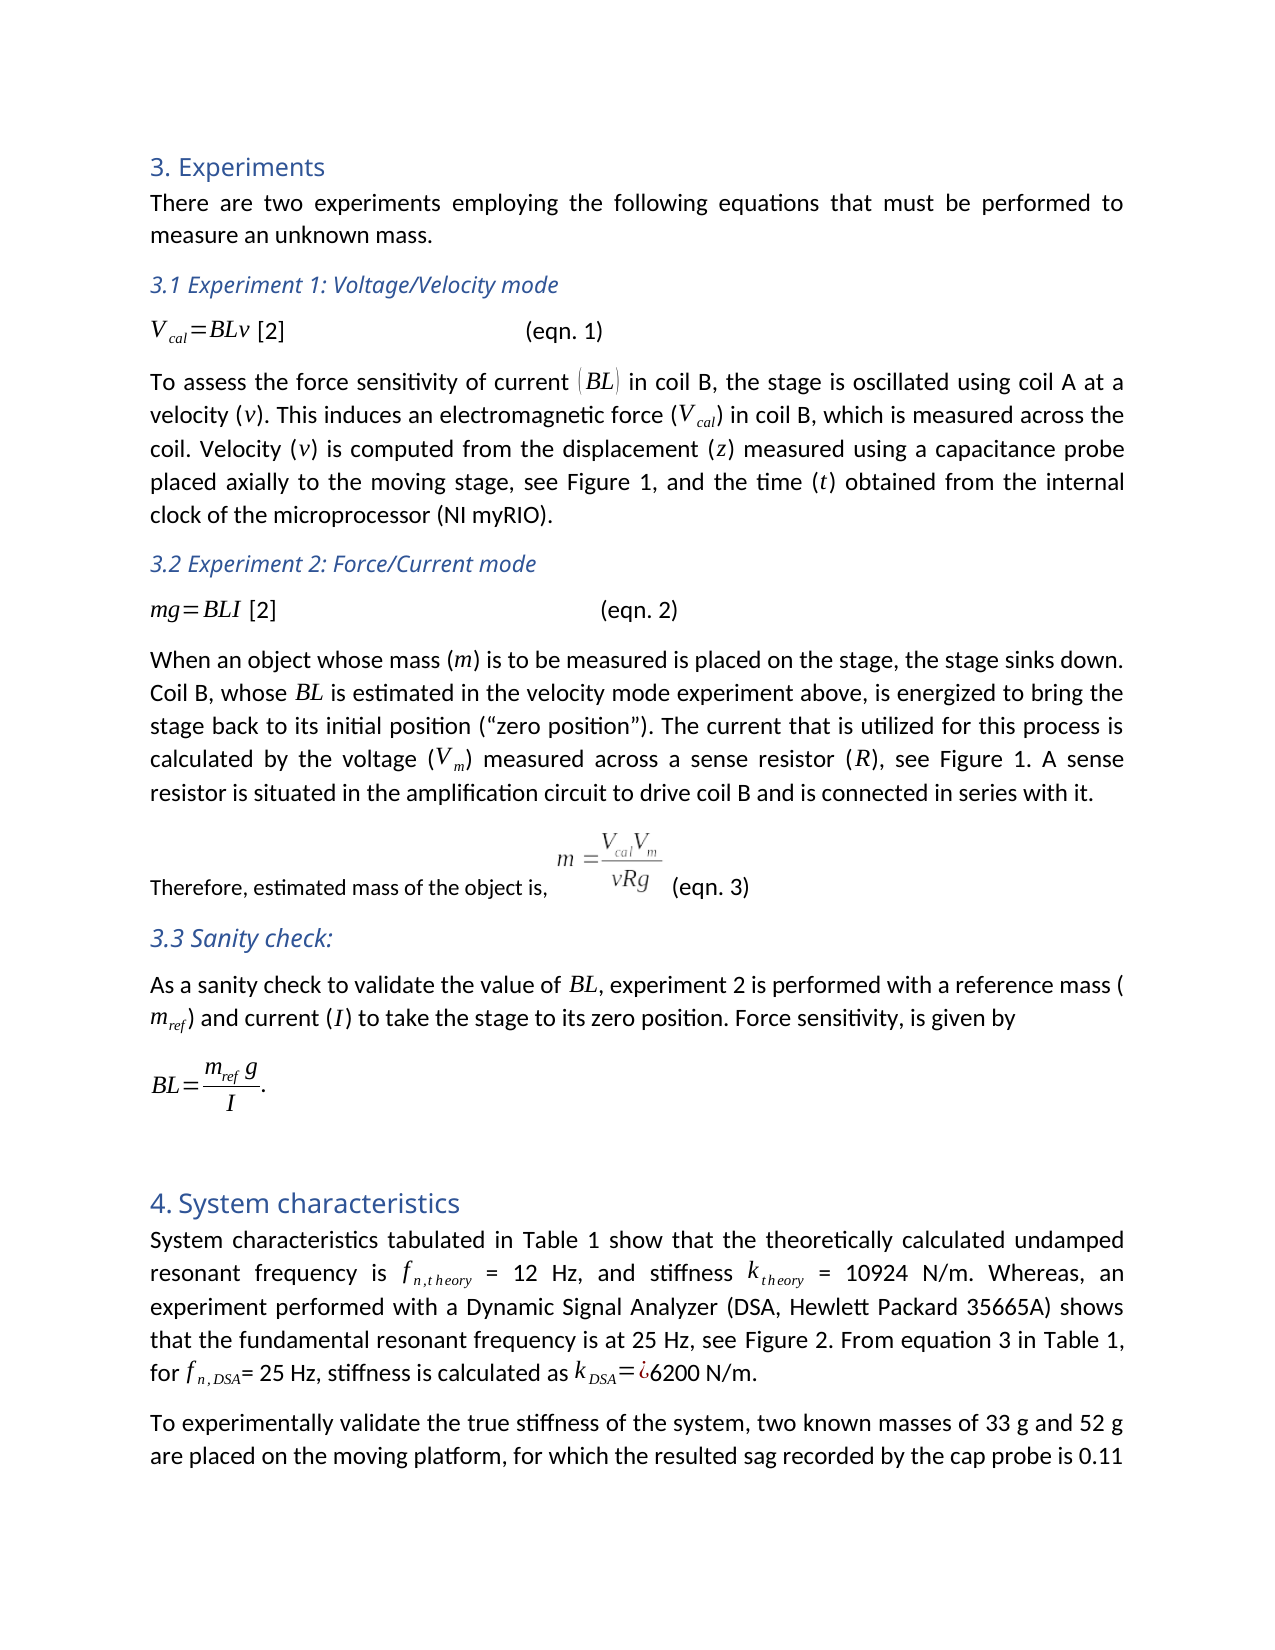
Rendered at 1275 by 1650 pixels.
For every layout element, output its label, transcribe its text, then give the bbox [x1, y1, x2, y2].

text . [150, 1053, 1125, 1116]
subtitle Experiments [150, 150, 1125, 184]
text Therefore, estimated mass of the object is, (eqn. 3) [150, 826, 1125, 901]
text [150, 1407, 1125, 1471]
subtitle System characteristics [150, 1184, 1125, 1221]
text There are two experiments employing the following equations that must be performed to measure an unknown mass. [150, 187, 1125, 250]
text System characteristics tabulated in Table 1 show that the theoretically calculated undamped resonant frequency is = 12 Hz, and stiffness = 10924 N/m. Whereas, an experiment performed with a Dynamic Signal Analyzer (DSA, Hewlett Packard 35665A) shows that the fundamental resonant frequency is at 25 Hz, see Figure 2. From equation 3 in Table 1, for = 25 Hz, stiffness is calculated as 6200 N/m. [150, 1224, 1125, 1388]
subtitle Experiment 1: Voltage/Velocity mode [150, 269, 1125, 301]
text As a sanity check to validate the value of , experiment 2 is performed with a reference mass () and current () to take the stage to its zero position. Force sensitivity, is given by [150, 970, 1125, 1034]
subtitle 3.3 Sanity check: [150, 920, 1125, 954]
text When an object whose mass () is to be measured is placed on the stage, the stage sinks down. Coil B, whose is estimated in the velocity mode experiment above, is energized to bring the stage back to its initial position (“zero position”). The current that is utilized for this process is calculated by the voltage () measured across a sense resistor (), see Figure 1. A sense resistor is situated in the amplification circuit to drive coil B and is connected in series with it. [150, 644, 1125, 807]
text To assess the force sensitivity of current in coil B, the stage is oscillated using coil A at a velocity (). This induces an electromagnetic force () in coil B, which is measured across the coil. Velocity () is computed from the displacement () measured using a capacitance probe placed axially to the moving stage, see Figure 1, and the time () obtained from the internal clock of the microprocessor (NI myRIO). [150, 366, 1125, 529]
text [2] (eqn. 2) [150, 595, 1125, 625]
text [2] (eqn. 1) [150, 316, 1125, 347]
subtitle Experiment 2: Force/Current mode [150, 548, 1125, 580]
